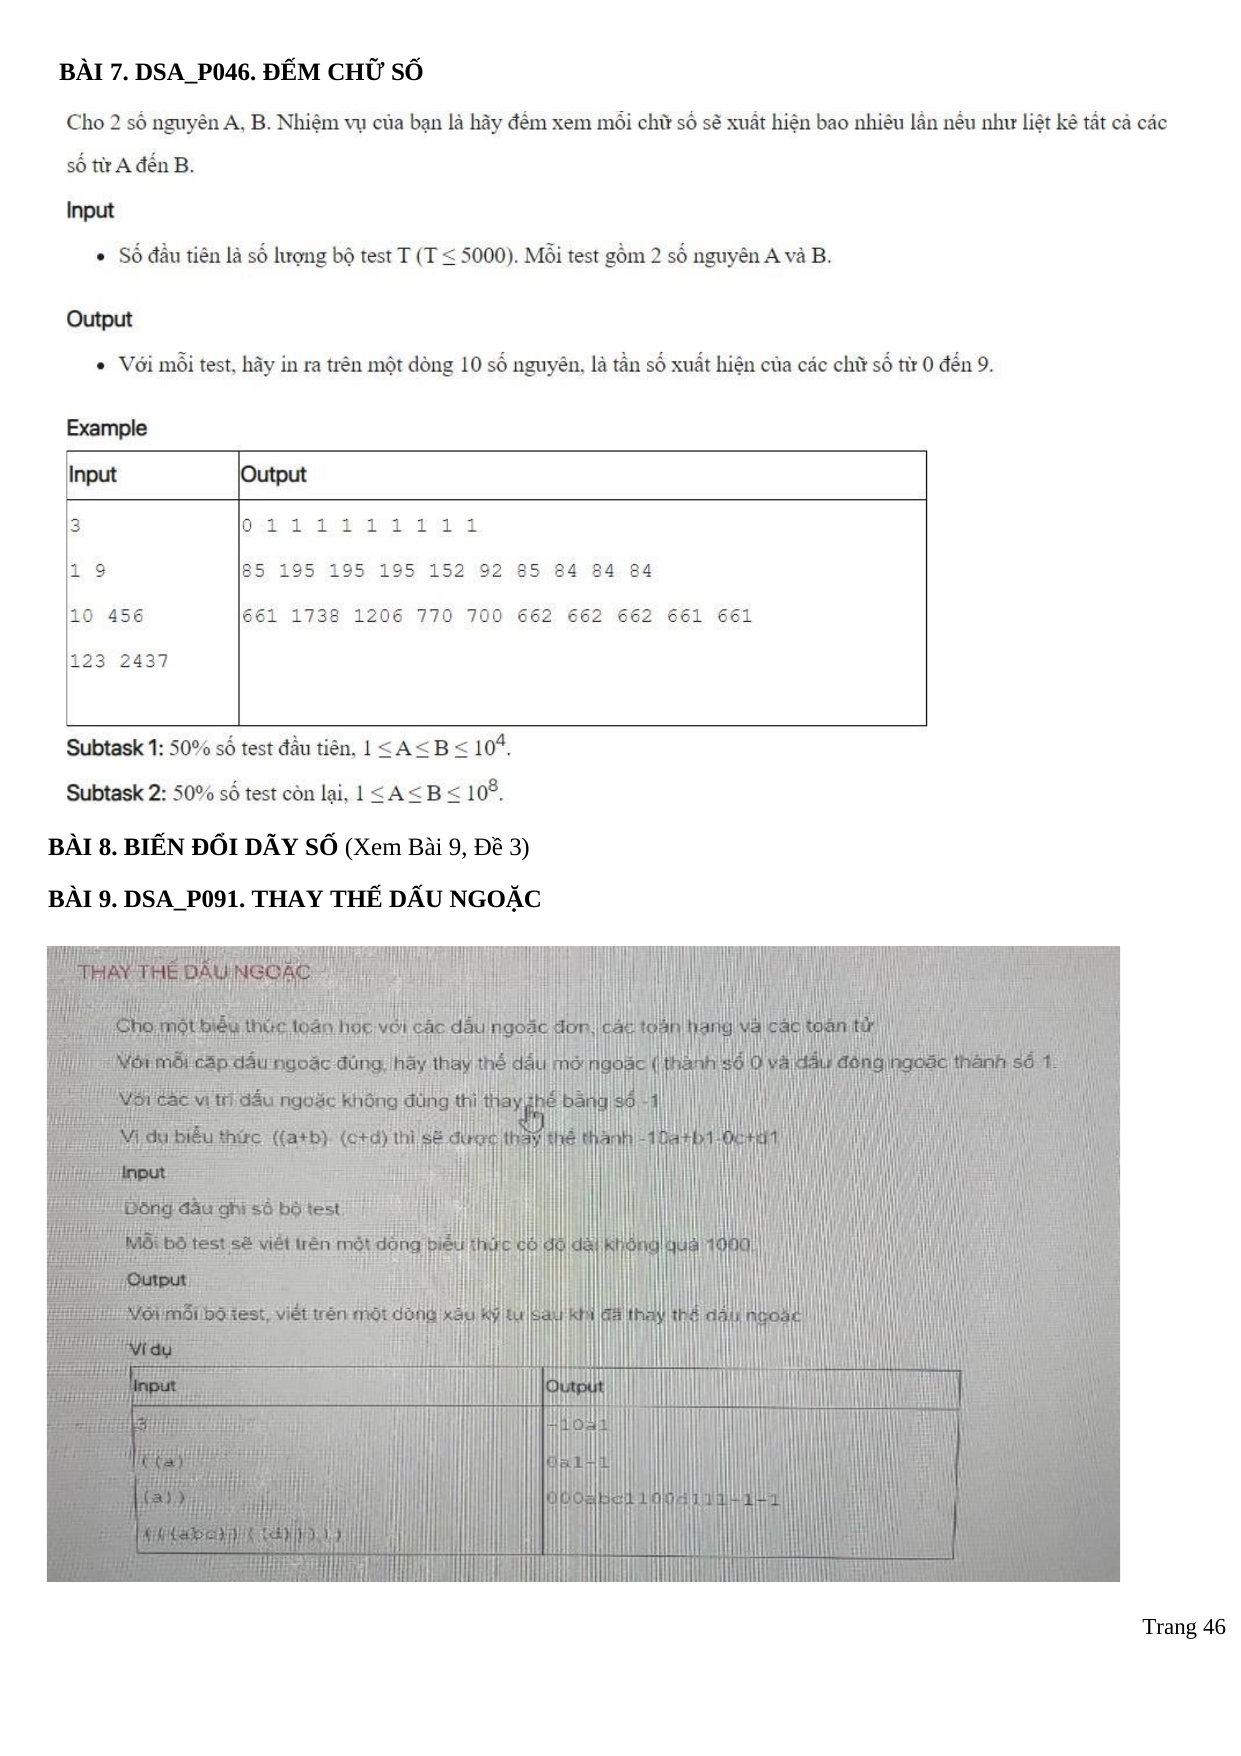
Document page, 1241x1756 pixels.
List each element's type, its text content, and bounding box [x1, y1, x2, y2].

picture [46, 946, 1121, 1582]
picture [66, 111, 1168, 804]
text BÀI 8. BIẾN ĐỔI DÃY SỐ (Xem Bài 9, Đề 3) [48, 832, 1226, 861]
text BÀI 9. DSA_P091. THAY THẾ DẤU NGOẶC [48, 884, 1226, 913]
text BÀI 7. DSA_P046. ĐẾM CHỮ SỐ [59, 57, 1226, 86]
